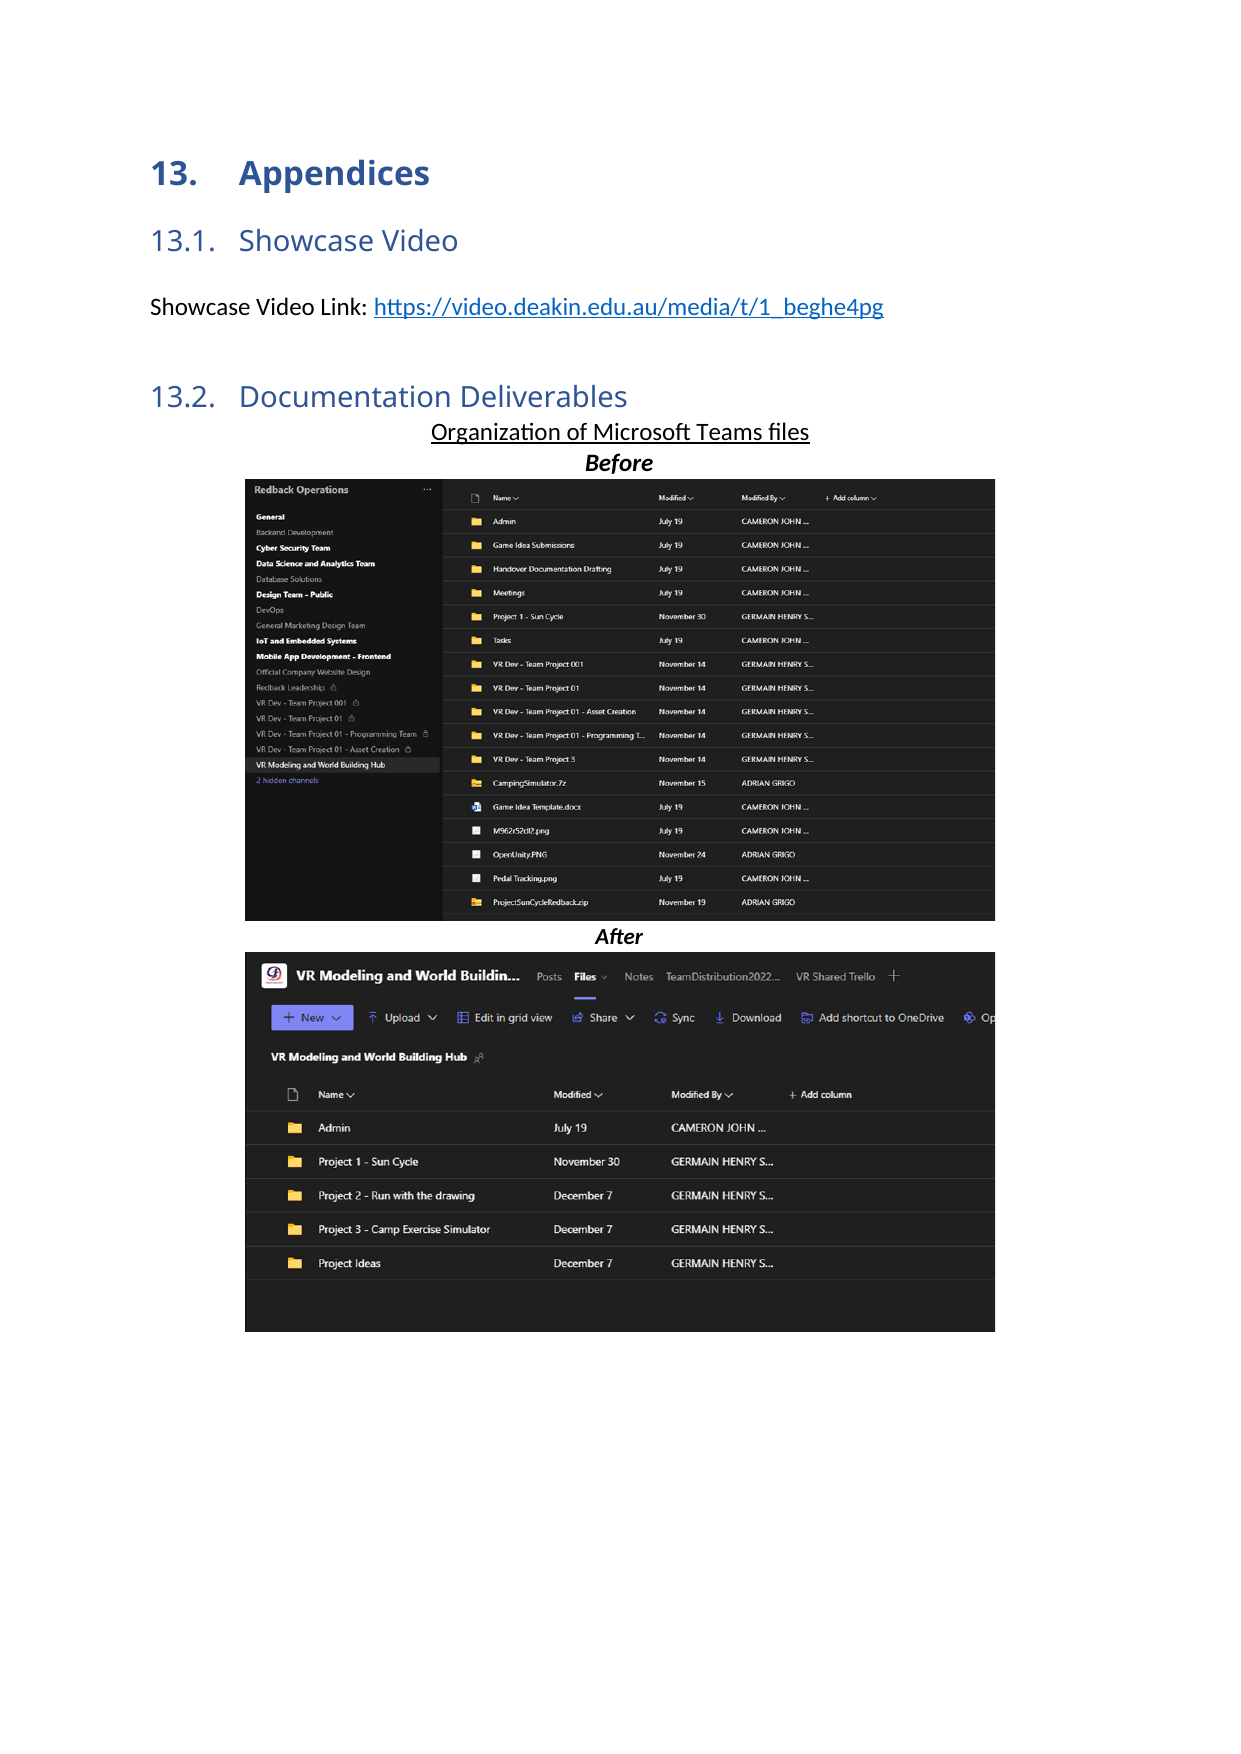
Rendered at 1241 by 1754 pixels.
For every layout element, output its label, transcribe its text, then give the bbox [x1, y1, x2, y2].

text Before [150, 447, 1090, 477]
subtitle Documentation Deliverables [150, 377, 1090, 416]
subtitle Appendices [150, 150, 1090, 195]
subtitle Showcase Video [150, 220, 1090, 260]
text Organization of Microsoft Teams files [150, 416, 1090, 447]
text Showcase Video Link: https://video.deakin.edu.au/media/t/1_beghe4pg [150, 291, 1090, 321]
text After [150, 922, 1090, 950]
